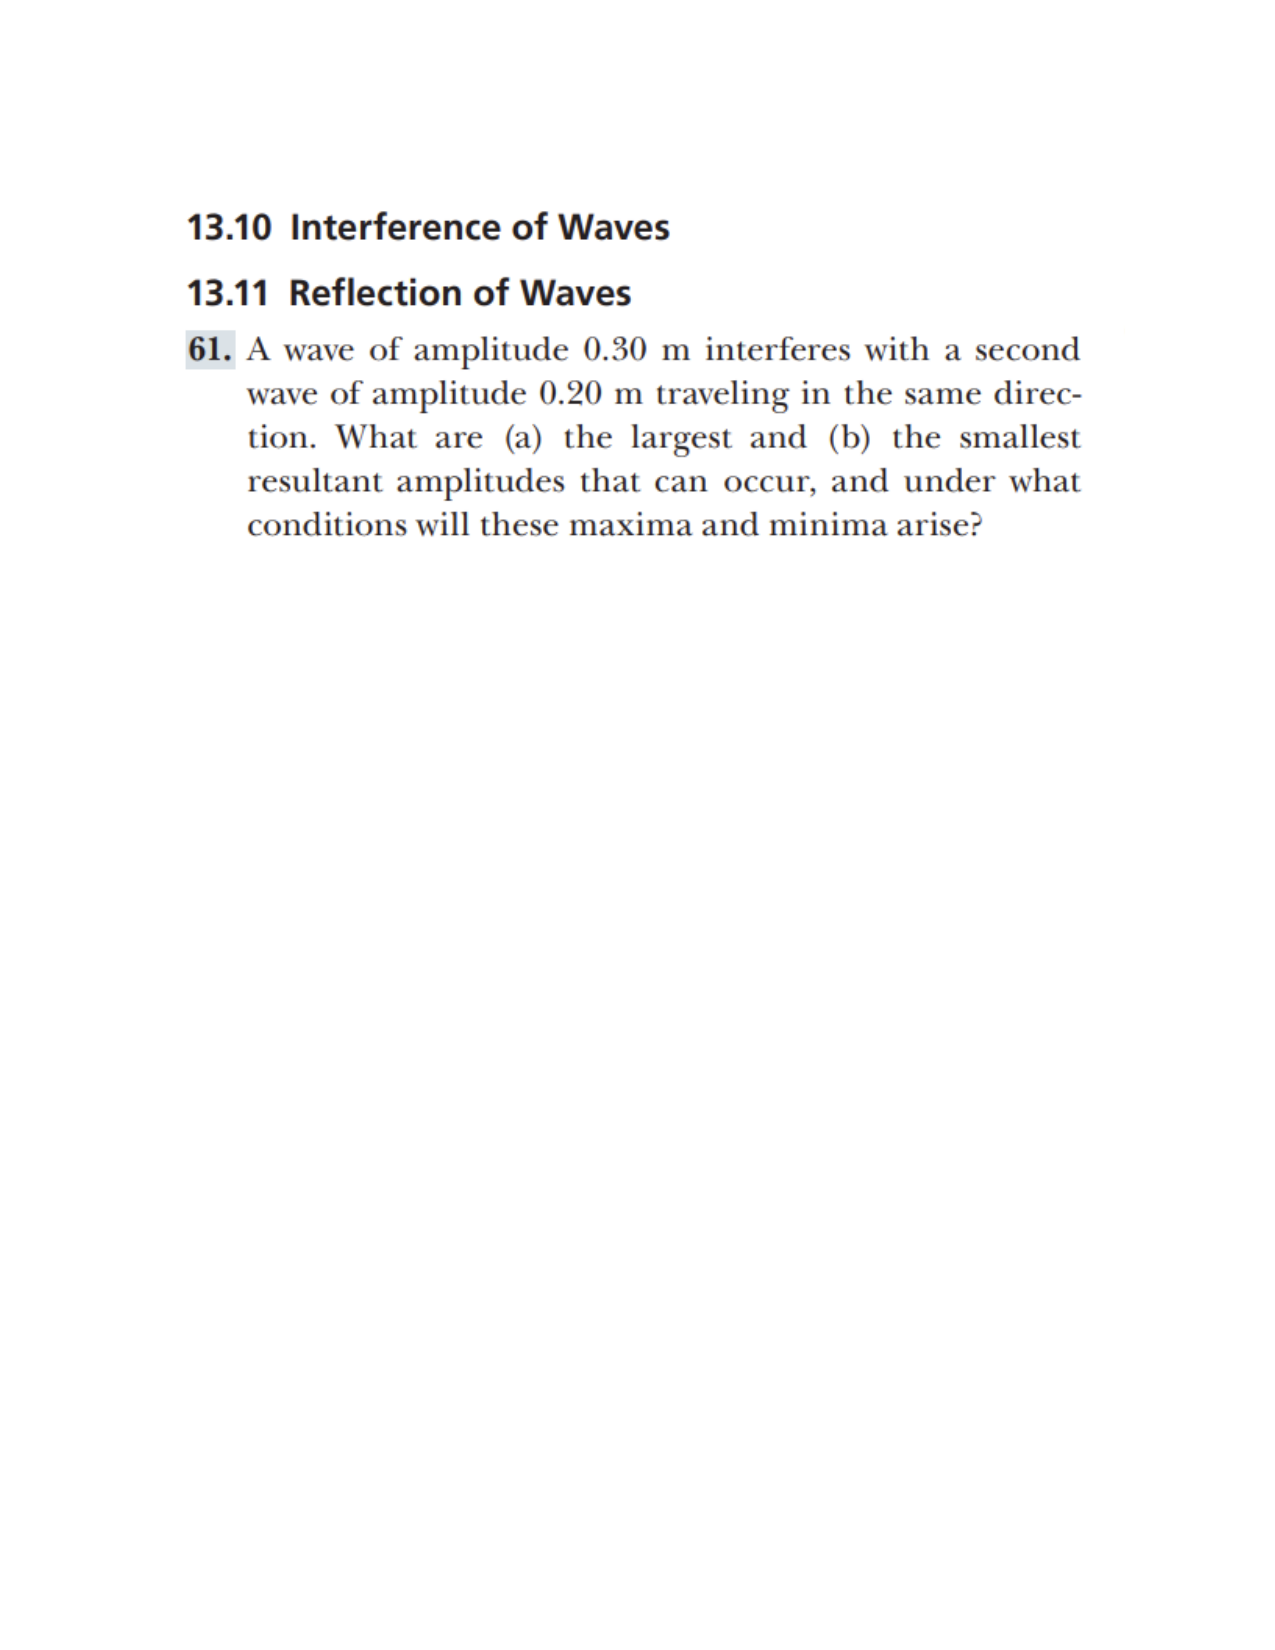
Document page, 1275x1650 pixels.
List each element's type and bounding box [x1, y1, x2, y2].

picture [150, 196, 1125, 559]
